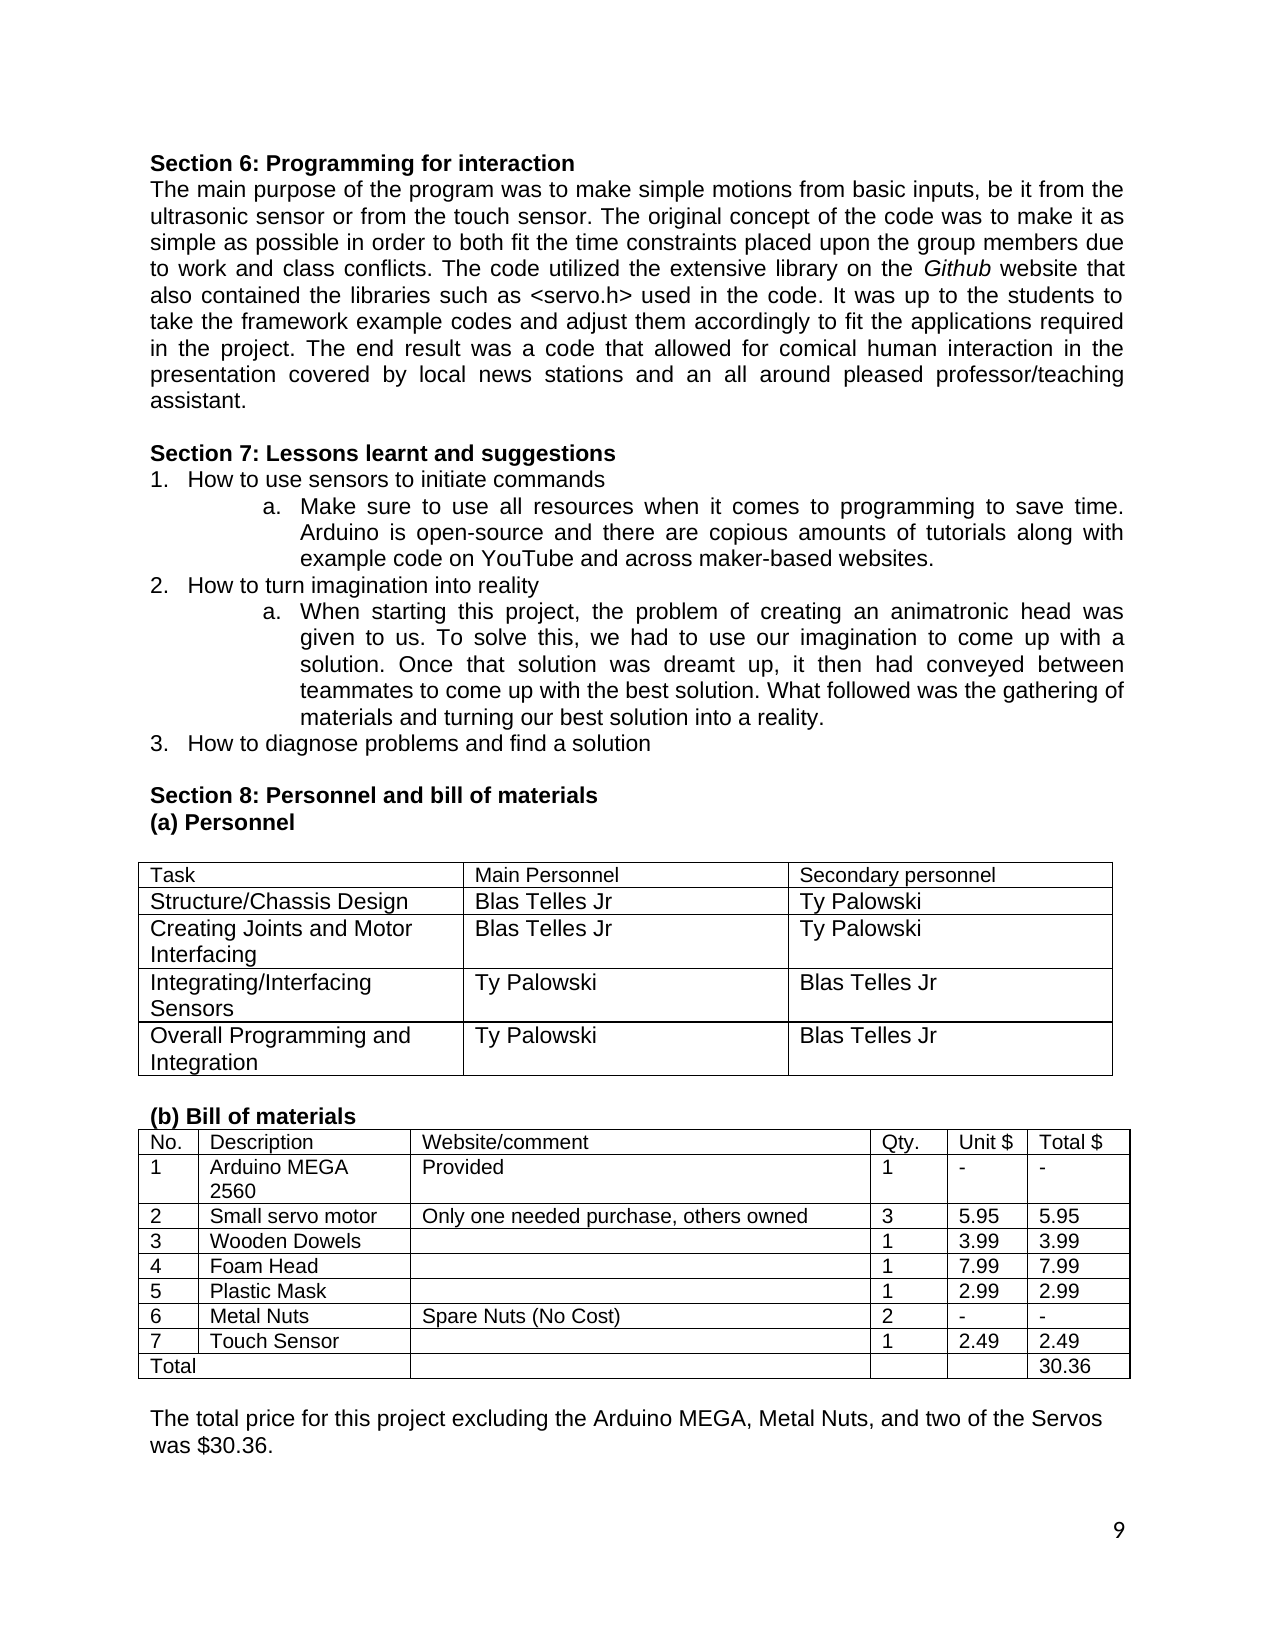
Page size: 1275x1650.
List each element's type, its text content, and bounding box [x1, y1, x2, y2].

table_header No. [139, 1130, 198, 1154]
table_header Website/comment [411, 1130, 870, 1154]
table_cell Small servo motor [199, 1204, 410, 1228]
table_cell 2.49 [1028, 1329, 1129, 1353]
table_cell [411, 1354, 870, 1378]
table_cell 1 [871, 1229, 947, 1253]
table_cell Blas Telles Jr [789, 1023, 1112, 1075]
table_cell [411, 1279, 870, 1303]
list How to use sensors to initiate commands [150, 466, 1125, 493]
table_cell Metal Nuts [199, 1304, 410, 1328]
table_cell 1 [871, 1329, 947, 1353]
table_cell 5.95 [948, 1204, 1027, 1228]
table_cell Plastic Mask [199, 1279, 410, 1303]
table_cell 2.99 [948, 1279, 1027, 1303]
table_cell Ty Palowski [464, 1023, 788, 1075]
table_cell Ty Palowski [789, 915, 1112, 968]
table_header Qty. [871, 1130, 947, 1154]
text Section 8: Personnel and bill of materials [150, 782, 1125, 809]
list How to turn imagination into reality [150, 572, 1125, 598]
table_cell Overall Programming and Integration [139, 1023, 463, 1075]
table_cell 6 [139, 1304, 198, 1328]
table_cell Spare Nuts (No Cost) [411, 1304, 870, 1328]
text (b) Bill of materials [150, 1103, 1125, 1129]
table_cell [948, 1354, 1027, 1378]
table_cell 30.36 [1028, 1354, 1129, 1378]
table_cell Touch Sensor [199, 1329, 410, 1353]
table_cell [411, 1229, 870, 1253]
table_cell Wooden Dowels [199, 1229, 410, 1253]
table_cell 7.99 [1028, 1254, 1129, 1278]
table_header Unit $ [948, 1130, 1027, 1154]
list When starting this project, the problem of creating an animatronic head was given to us. To solve this, we had to use our imagination to come up with a solution. Once that solution was dreamt up, it then had conveyed between teammates to come up with the best solution. What followed was the gathering of materials and turning our best solution into a reality. [262, 598, 1125, 730]
table_cell 3 [871, 1204, 947, 1228]
table_header Total $ [1028, 1130, 1129, 1154]
table_cell Blas Telles Jr [464, 915, 788, 968]
table_cell [871, 1354, 947, 1378]
table_cell 2 [139, 1204, 198, 1228]
table_cell Blas Telles Jr [789, 969, 1112, 1021]
table_cell Ty Palowski [464, 969, 788, 1021]
text Section 6: Programming for interaction [150, 150, 1125, 176]
text Section 7: Lessons learnt and suggestions [150, 440, 1125, 466]
table_cell Integrating/Interfacing Sensors [139, 969, 463, 1021]
table_cell [411, 1329, 870, 1353]
table_cell 7 [139, 1329, 198, 1353]
table_header Secondary personnel [789, 863, 1112, 887]
table_cell Provided [411, 1155, 870, 1203]
table_cell 3.99 [1028, 1229, 1129, 1253]
table_cell - [1028, 1155, 1129, 1203]
table_cell 1 [871, 1155, 947, 1203]
table_header Task [139, 863, 463, 887]
table_cell 3 [139, 1229, 198, 1253]
text The main purpose of the program was to make simple motions from basic inputs, be it from the ultrasonic sensor or from the touch sensor. The original concept of the code was to make it as simple as possible in order to both fit the time constraints placed upon the group members due to work and class conflicts. The code utilized the extensive library on the Github website that also contained the libraries such as <servo.h> used in the code. It was up to the students to take the framework example codes and adjust them accordingly to fit the applications required in the project. The end result was a code that allowed for comical human interaction in the presentation covered by local news stations and an all around pleased professor/teaching assistant. [150, 176, 1125, 413]
table_header Main Personnel [464, 863, 788, 887]
text (a) Personnel [150, 809, 1125, 835]
table_cell Ty Palowski [789, 888, 1112, 914]
table_cell - [948, 1155, 1027, 1203]
list Make sure to use all resources when it comes to programming to save time. Arduino is open-source and there are copious amounts of tutorials along with example code on YouTube and across maker-based websites. [262, 493, 1125, 572]
table_cell Foam Head [199, 1254, 410, 1278]
table_cell - [948, 1304, 1027, 1328]
table_cell Total [139, 1354, 410, 1378]
table_cell Creating Joints and Motor Interfacing [139, 915, 463, 968]
table_cell - [1028, 1304, 1129, 1328]
table_cell 2.49 [948, 1329, 1027, 1353]
text The total price for this project excluding the Arduino MEGA, Metal Nuts, and two of the Servos was $30.36. [150, 1405, 1125, 1458]
table_cell Only one needed purchase, others owned [411, 1204, 870, 1228]
table_cell 3.99 [948, 1229, 1027, 1253]
table_cell [411, 1254, 870, 1278]
table_cell 2 [871, 1304, 947, 1328]
list How to diagnose problems and find a solution [150, 730, 1125, 756]
table_cell 5.95 [1028, 1204, 1129, 1228]
table_cell 1 [139, 1155, 198, 1203]
table_cell 4 [139, 1254, 198, 1278]
table_cell 2.99 [1028, 1279, 1129, 1303]
table_cell Blas Telles Jr [464, 888, 788, 914]
table_cell 1 [871, 1254, 947, 1278]
table_cell Structure/Chassis Design [139, 888, 463, 914]
table_cell 5 [139, 1279, 198, 1303]
table_cell Arduino MEGA 2560 [199, 1155, 410, 1203]
table_cell 7.99 [948, 1254, 1027, 1278]
table_cell 1 [871, 1279, 947, 1303]
table_header Description [199, 1130, 410, 1154]
